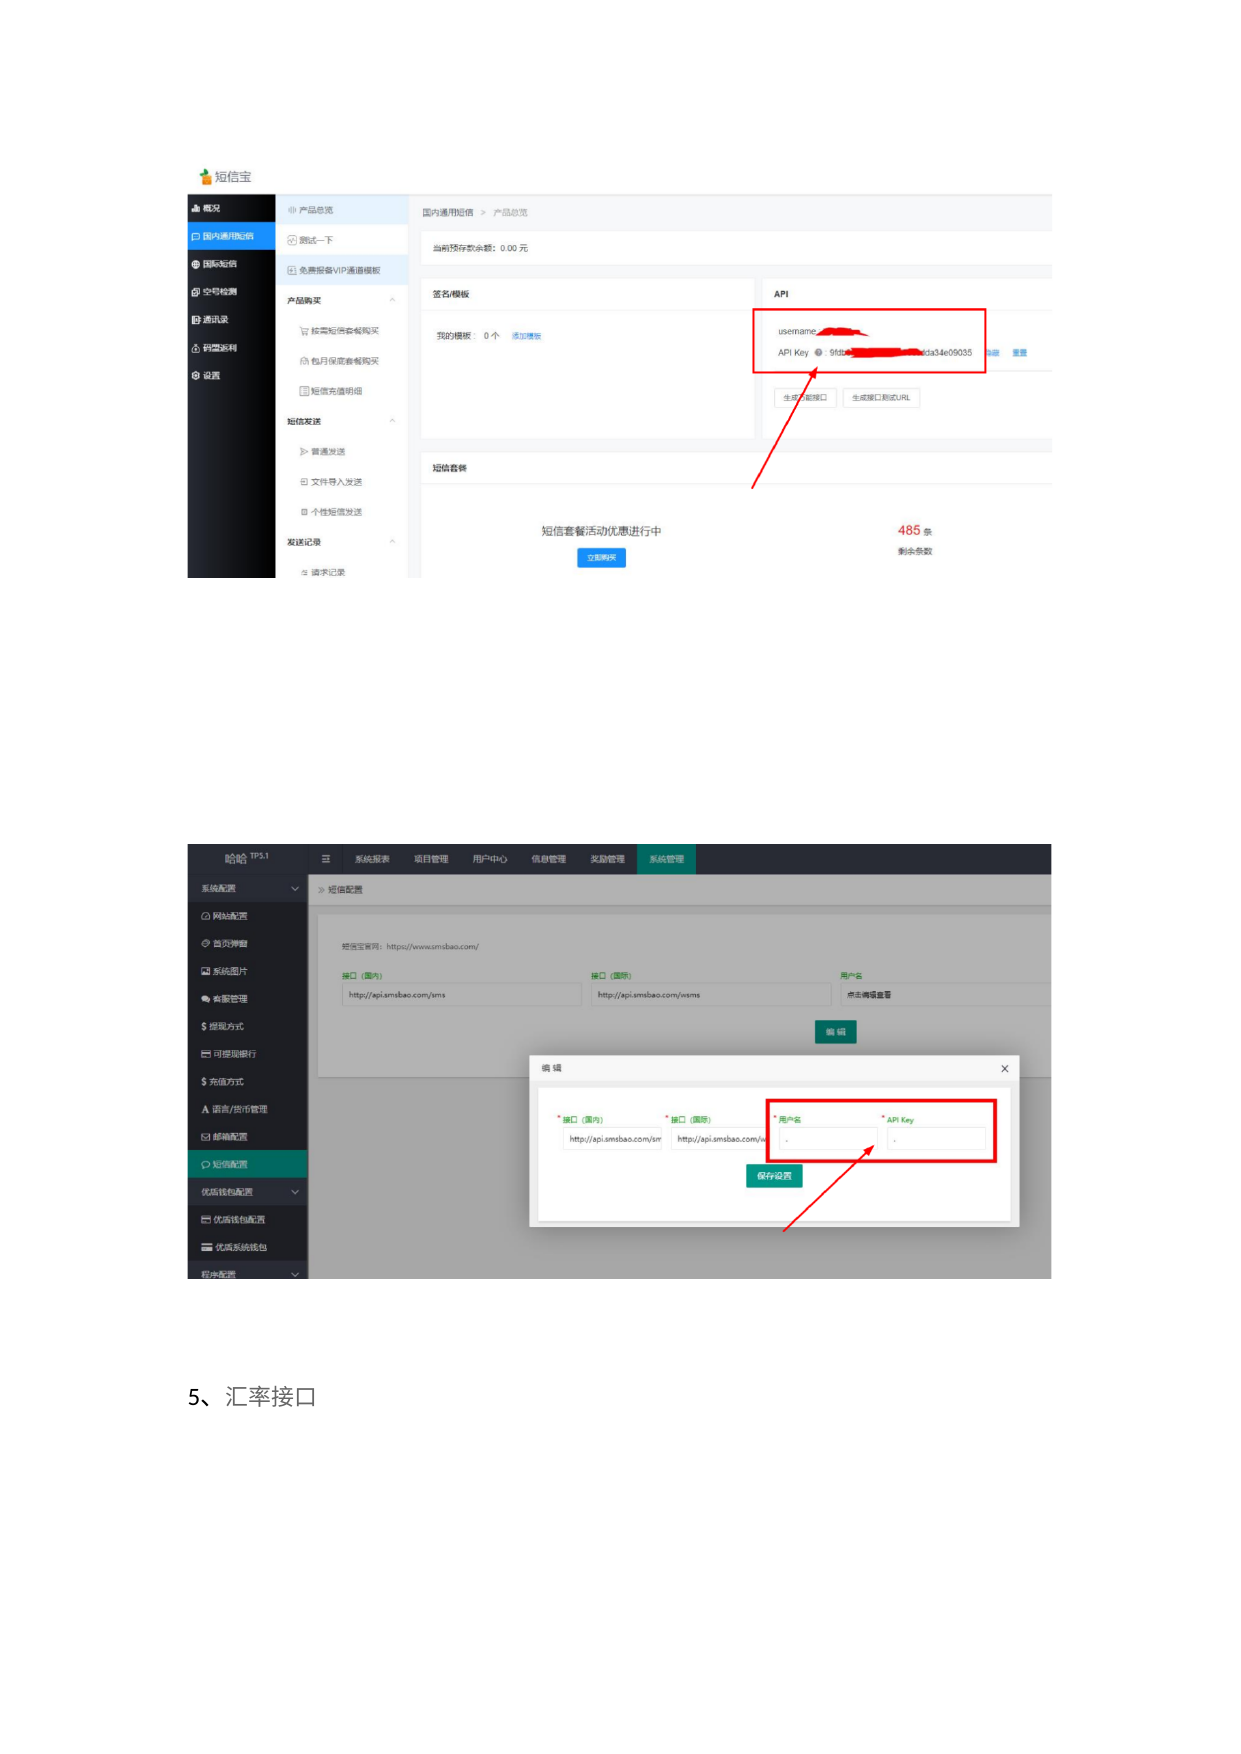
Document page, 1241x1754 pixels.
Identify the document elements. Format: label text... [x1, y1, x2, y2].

list 5、汇率接口 [187, 1362, 1053, 1427]
picture [187, 844, 1052, 1279]
picture [187, 162, 1053, 578]
